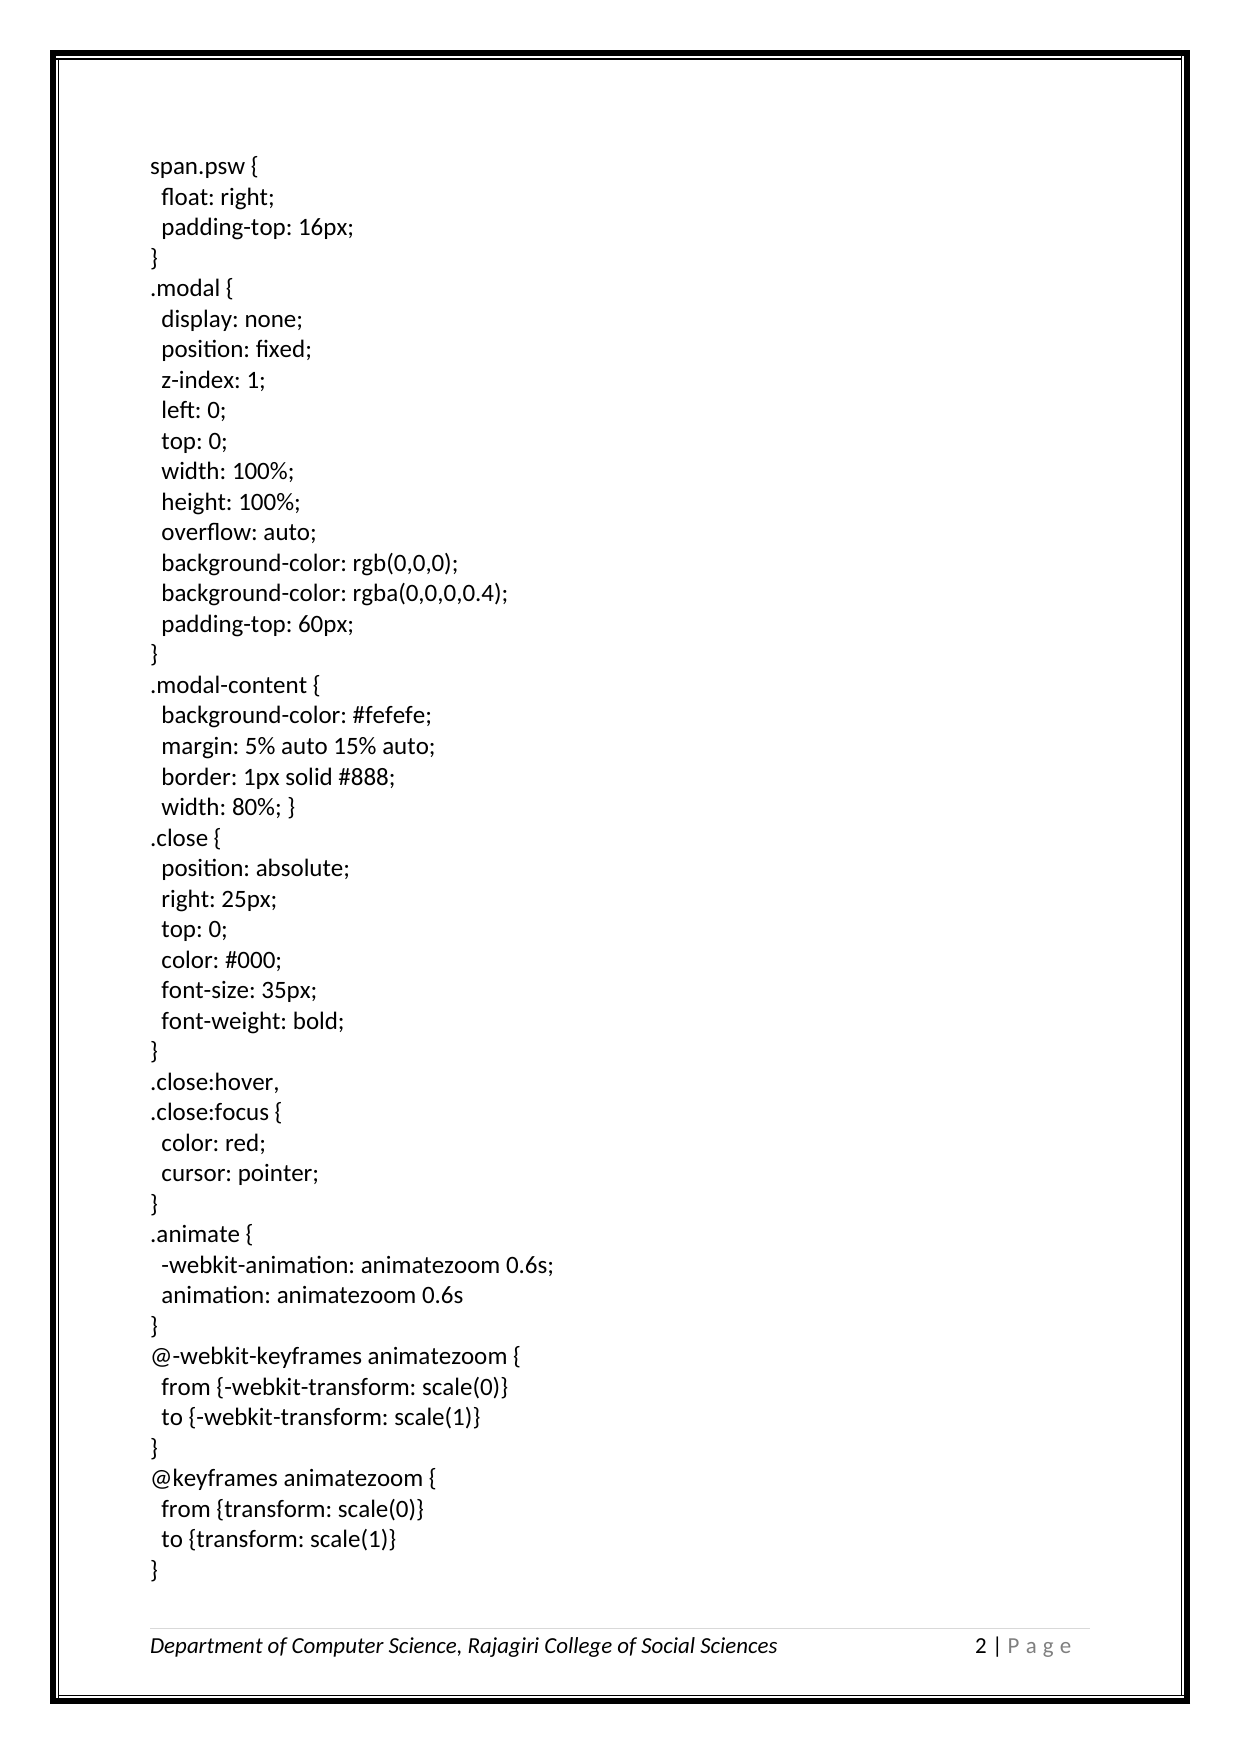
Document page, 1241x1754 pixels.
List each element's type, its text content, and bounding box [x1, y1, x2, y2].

text position: fixed; [150, 333, 1090, 364]
text right: 25px; [150, 883, 1090, 913]
text .animate { [150, 1218, 1090, 1249]
text font-size: 35px; [150, 974, 1090, 1005]
text from {-webkit-transform: scale(0)} [150, 1371, 1090, 1402]
text @-webkit-keyframes animatezoom { [150, 1341, 1090, 1371]
text } [150, 1310, 1090, 1341]
text padding-top: 16px; [150, 211, 1090, 242]
text .close { [150, 822, 1090, 852]
text color: #000; [150, 944, 1090, 974]
text .modal-content { [150, 669, 1090, 699]
text @keyframes animatezoom { [150, 1463, 1090, 1493]
text -webkit-animation: animatezoom 0.6s; [150, 1249, 1090, 1279]
text float: right; [150, 181, 1090, 211]
text from {transform: scale(0)} [150, 1493, 1090, 1524]
text .close:focus { [150, 1096, 1090, 1127]
text } [150, 1432, 1090, 1463]
text overflow: auto; [150, 516, 1090, 547]
text padding-top: 60px; [150, 608, 1090, 638]
text to {transform: scale(1)} [150, 1524, 1090, 1554]
text font-weight: bold; [150, 1005, 1090, 1035]
text .close:hover, [150, 1066, 1090, 1096]
text } [150, 242, 1090, 272]
text .modal { [150, 272, 1090, 303]
text background-color: rgba(0,0,0,0.4); [150, 577, 1090, 608]
text width: 100%; [150, 455, 1090, 486]
text span.psw { [150, 150, 1090, 181]
text z-index: 1; [150, 364, 1090, 394]
text } [150, 638, 1090, 669]
text } [150, 1035, 1090, 1066]
text top: 0; [150, 425, 1090, 455]
text to {-webkit-transform: scale(1)} [150, 1402, 1090, 1432]
text background-color: #fefefe; [150, 699, 1090, 730]
text border: 1px solid #888; [150, 761, 1090, 791]
text height: 100%; [150, 486, 1090, 516]
text } [150, 1554, 1090, 1585]
text left: 0; [150, 394, 1090, 425]
text top: 0; [150, 913, 1090, 944]
text background-color: rgb(0,0,0); [150, 547, 1090, 577]
text display: none; [150, 303, 1090, 333]
text margin: 5% auto 15% auto; [150, 730, 1090, 761]
text } [150, 1188, 1090, 1218]
text position: absolute; [150, 852, 1090, 883]
text cursor: pointer; [150, 1157, 1090, 1188]
text width: 80%; } [150, 791, 1090, 822]
text animation: animatezoom 0.6s [150, 1279, 1090, 1310]
text color: red; [150, 1127, 1090, 1157]
